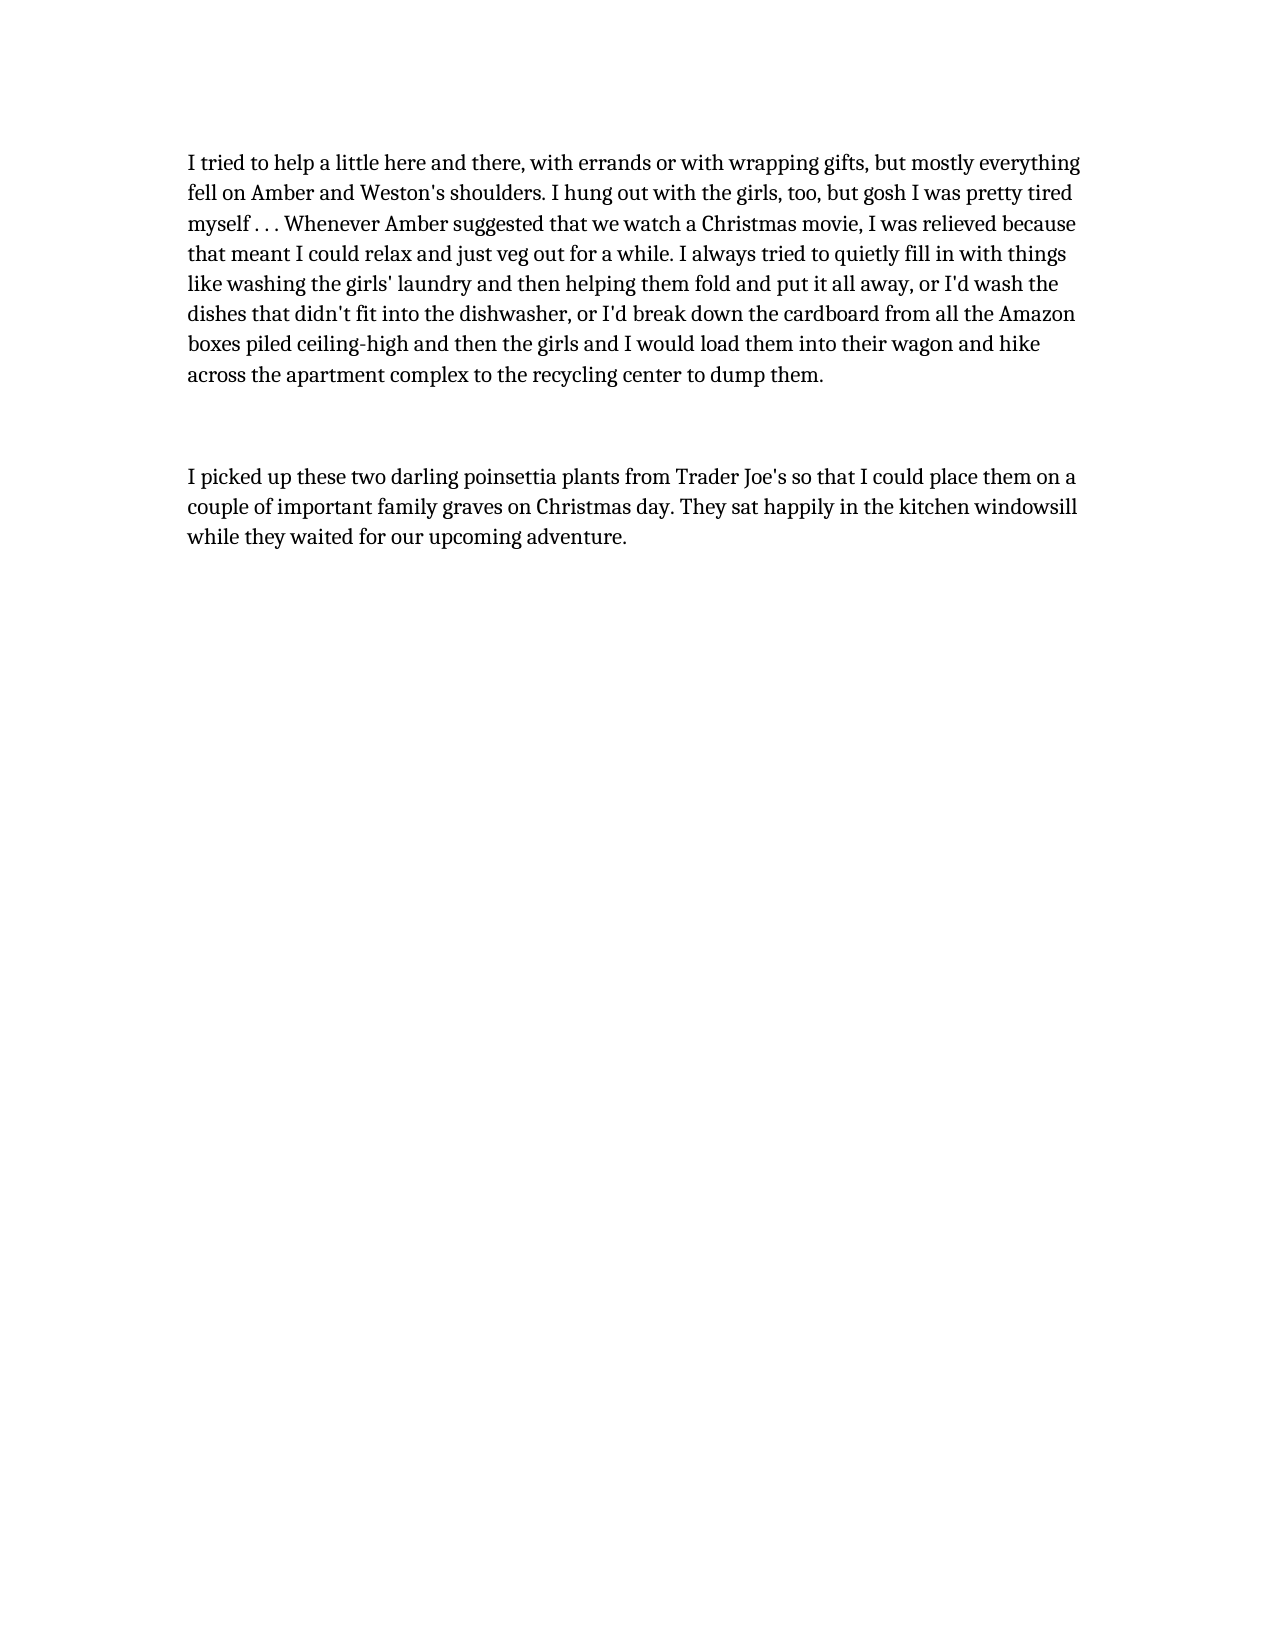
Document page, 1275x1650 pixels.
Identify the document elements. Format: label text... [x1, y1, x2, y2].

text I tried to help a little here and there, with errands or with wrapping gifts, but mostly everything fell on Amber and Weston's shoulders. I hung out with the girls, too, but gosh I was pretty tired myself . . . Whenever Amber suggested that we watch a Christmas movie, I was relieved because that meant I could relax and just veg out for a while. I always tried to quietly fill in with things like washing the girls' laundry and then helping them fold and put it all away, or I'd wash the dishes that didn't fit into the dishwasher, or I'd break down the cardboard from all the Amazon boxes piled ceiling-high and then the girls and I would load them into their wagon and hike across the apartment complex to the recycling center to dump them. [187, 150, 1087, 388]
text I picked up these two darling poinsettia plants from Trader Joe's so that I could place them on a couple of important family graves on Christmas day. They sat happily in the kitchen windowsill while they waited for our upcoming adventure. [187, 463, 1087, 550]
